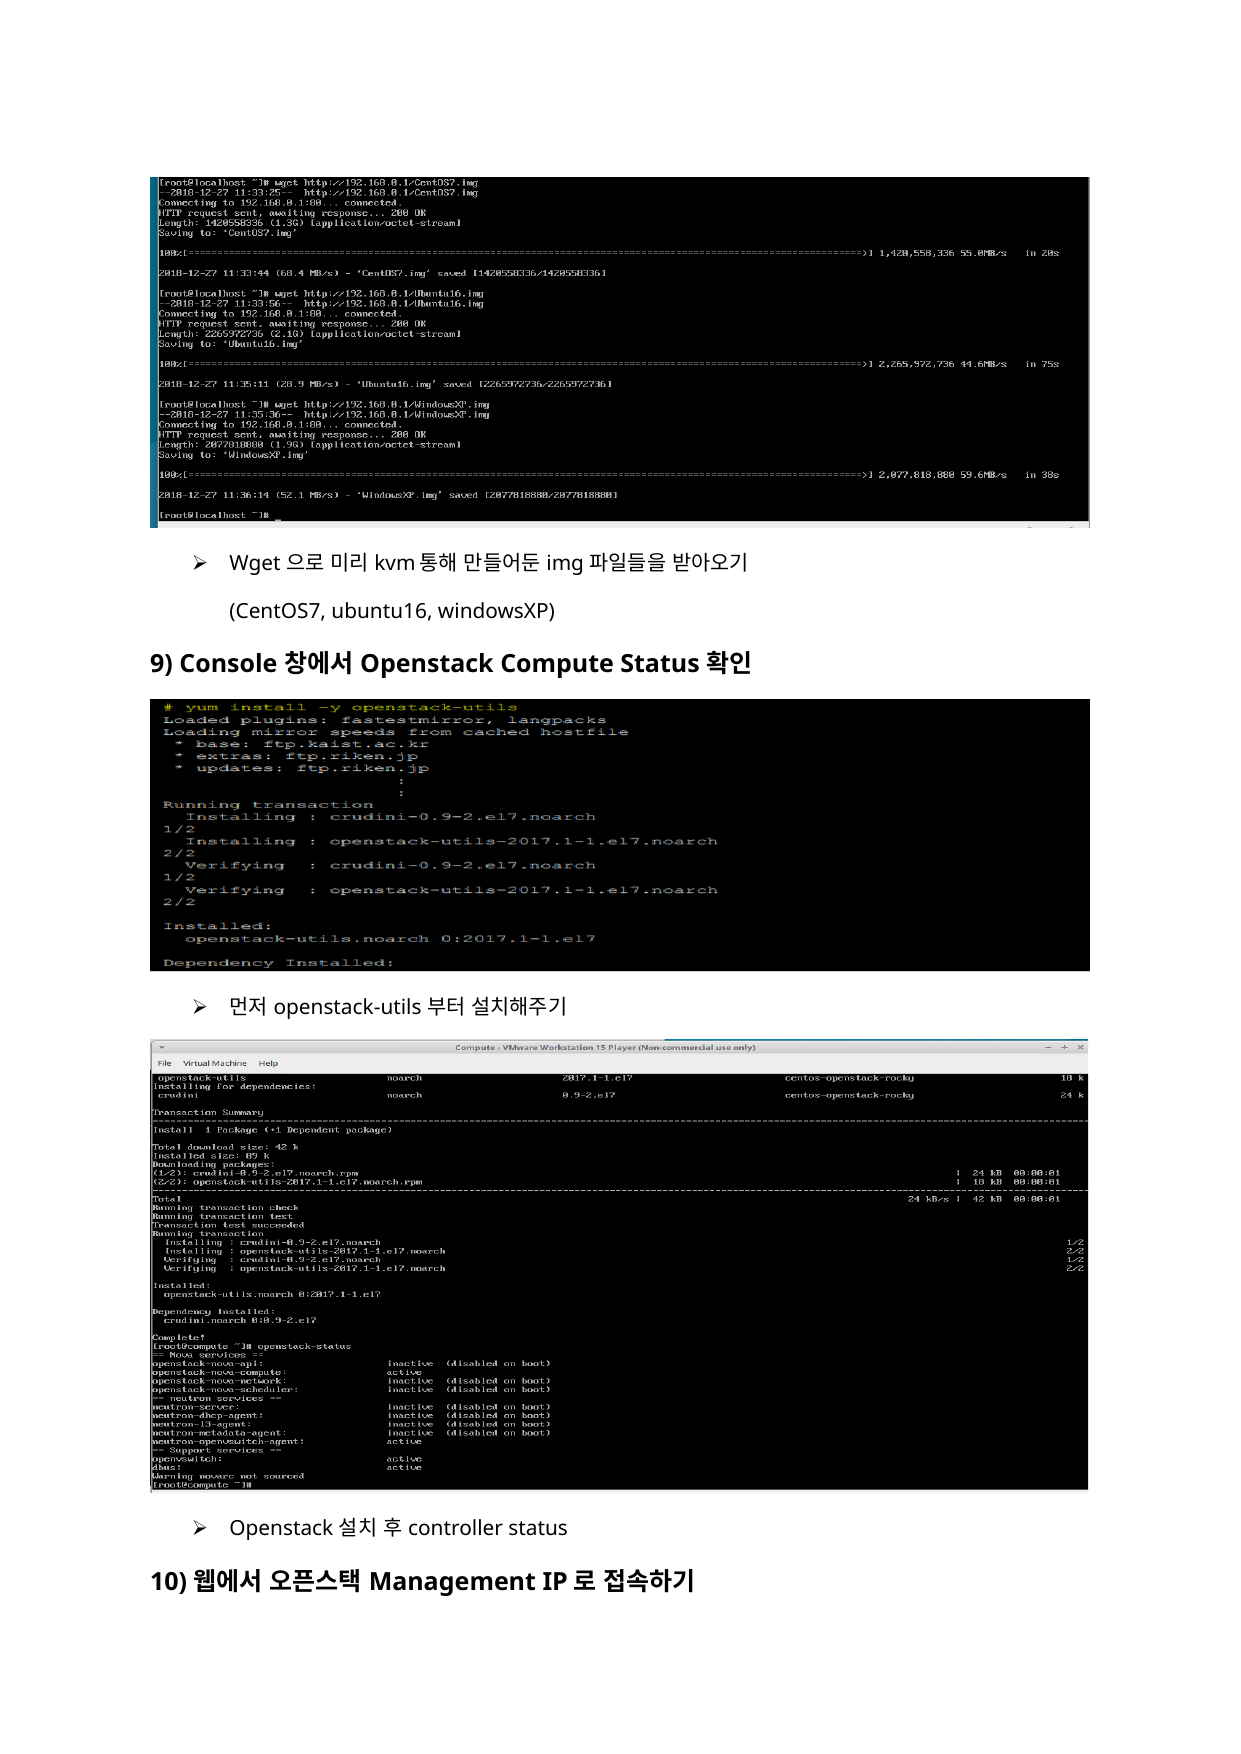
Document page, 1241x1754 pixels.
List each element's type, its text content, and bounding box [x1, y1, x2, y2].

picture [150, 1039, 1089, 1493]
picture [150, 177, 1090, 528]
picture [150, 699, 1090, 972]
list (CentOS7, ubuntu16, windowsXP) [229, 596, 1090, 624]
list Openstack 설치 후 controller status [192, 1512, 1090, 1542]
list Wget 으로 미리 kvm통해 만들어둔 img 파일들을 받아오기 [192, 547, 1090, 577]
text 9) Console 창에서 Openstack Compute Status 확인 [150, 643, 1090, 679]
list 먼저 openstack-utils 부터 설치해주기 [192, 990, 1090, 1020]
text 10) 웹에서 오픈스택 Management IP로 접속하기 [150, 1561, 1090, 1597]
